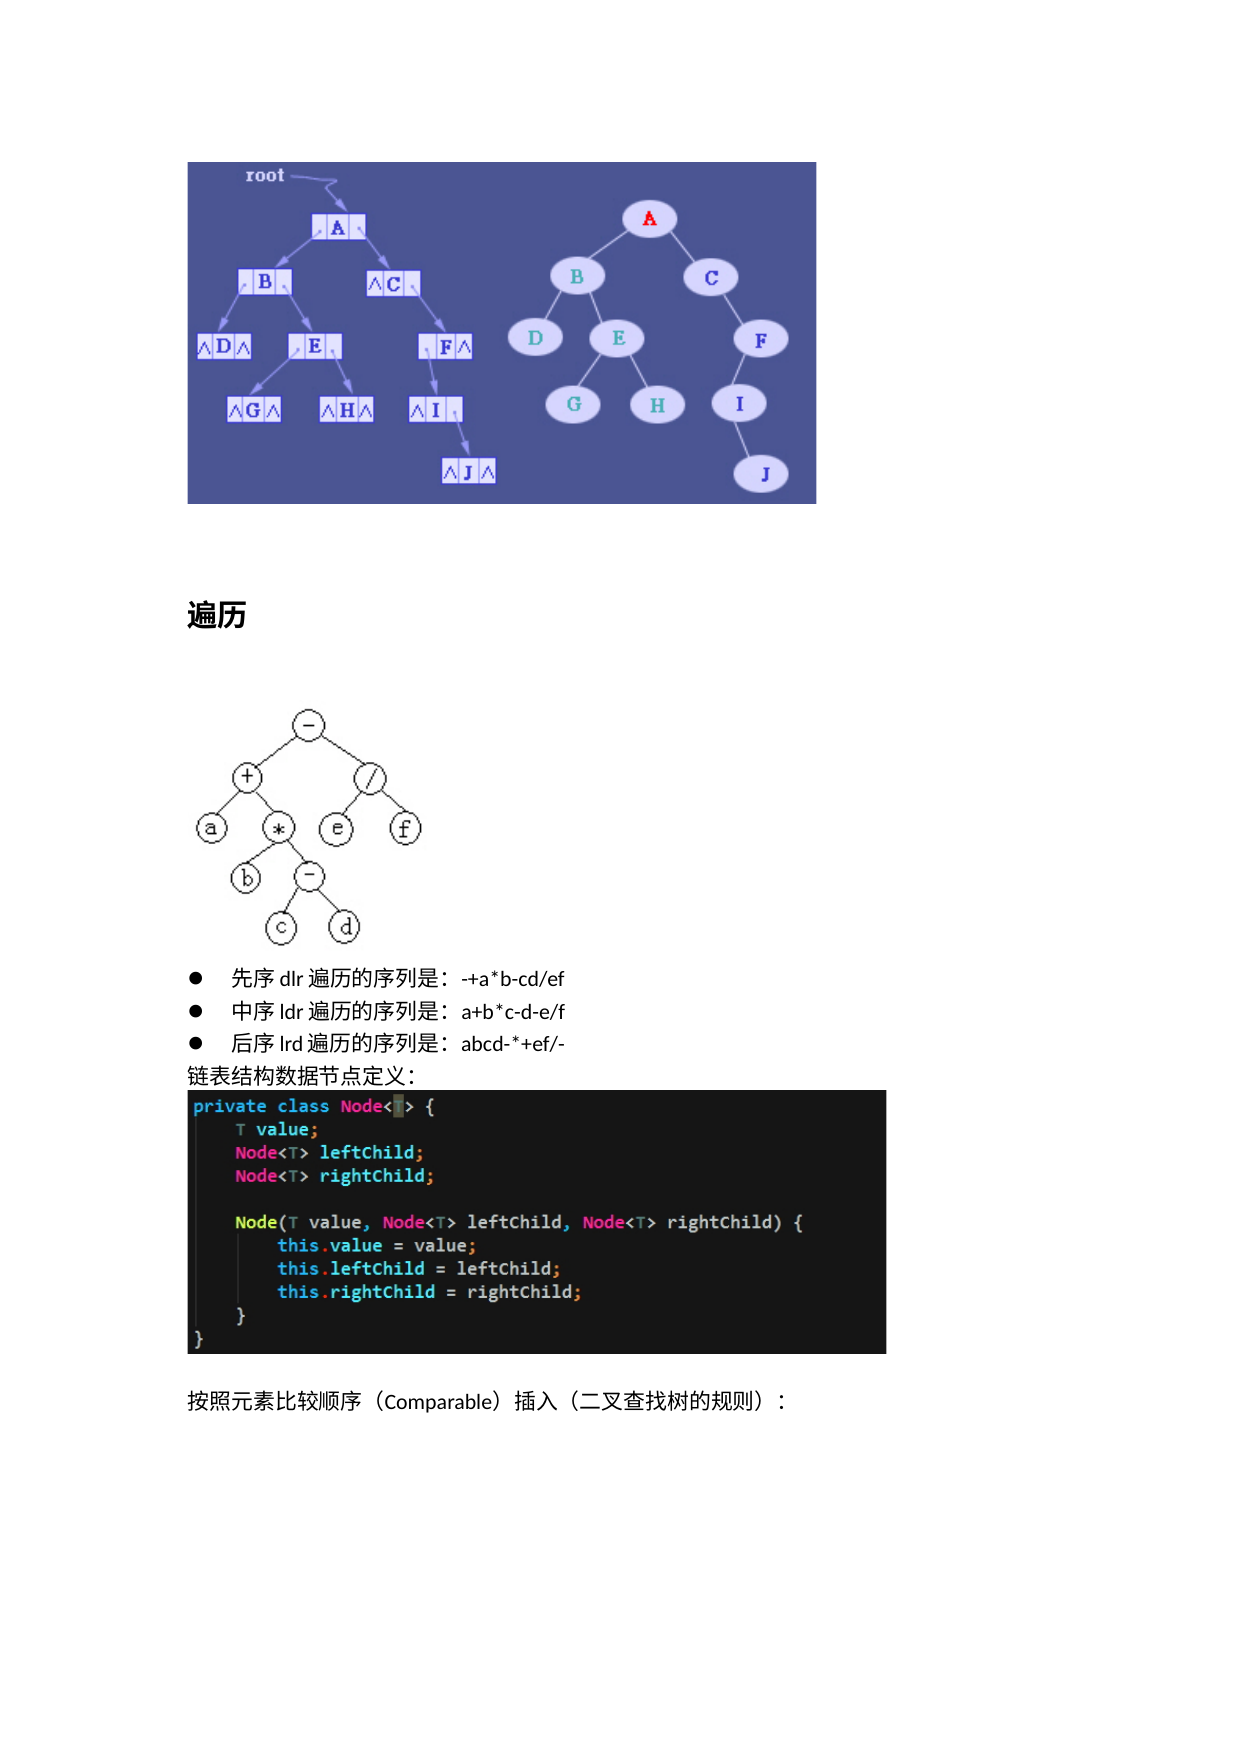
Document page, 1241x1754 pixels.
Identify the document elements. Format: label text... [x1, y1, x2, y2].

picture [187, 162, 817, 504]
list 先序dlr遍历的序列是：-+a*b-cd/ef [187, 961, 1053, 993]
list 中序ldr遍历的序列是：a+b*c-d-e/f [187, 993, 1053, 1026]
text 链表结构数据节点定义： [187, 1058, 1053, 1091]
picture [187, 700, 431, 952]
picture [187, 1090, 887, 1354]
subtitle 遍历 [187, 581, 1053, 646]
text 按照元素比较顺序（Comparable）插入（二叉查找树的规则）： [187, 1383, 1053, 1416]
list 后序lrd遍历的序列是：abcd-*+ef/- [187, 1026, 1053, 1058]
